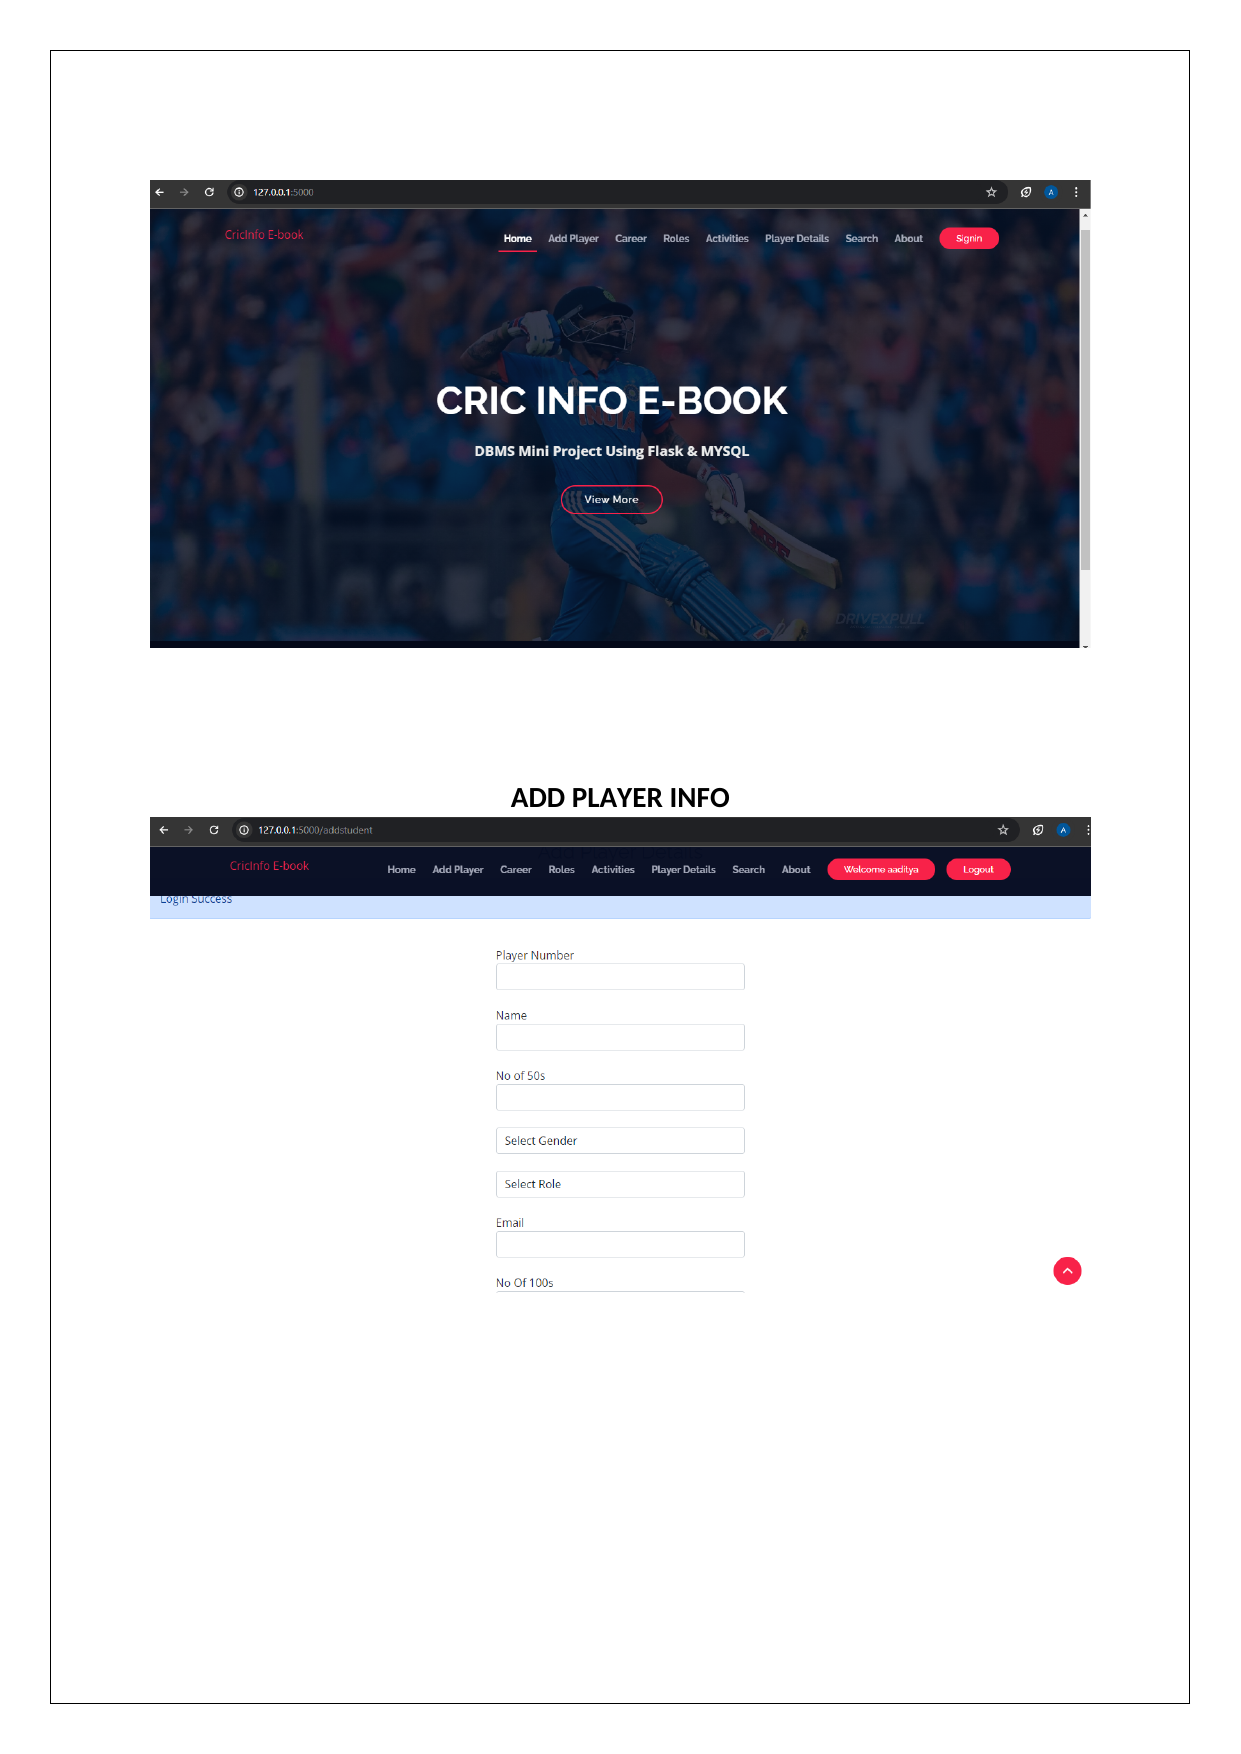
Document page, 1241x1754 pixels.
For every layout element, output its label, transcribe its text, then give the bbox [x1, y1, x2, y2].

picture [150, 817, 1091, 1293]
text ADD PLAYER INFO [150, 779, 1090, 814]
picture [150, 180, 1091, 648]
